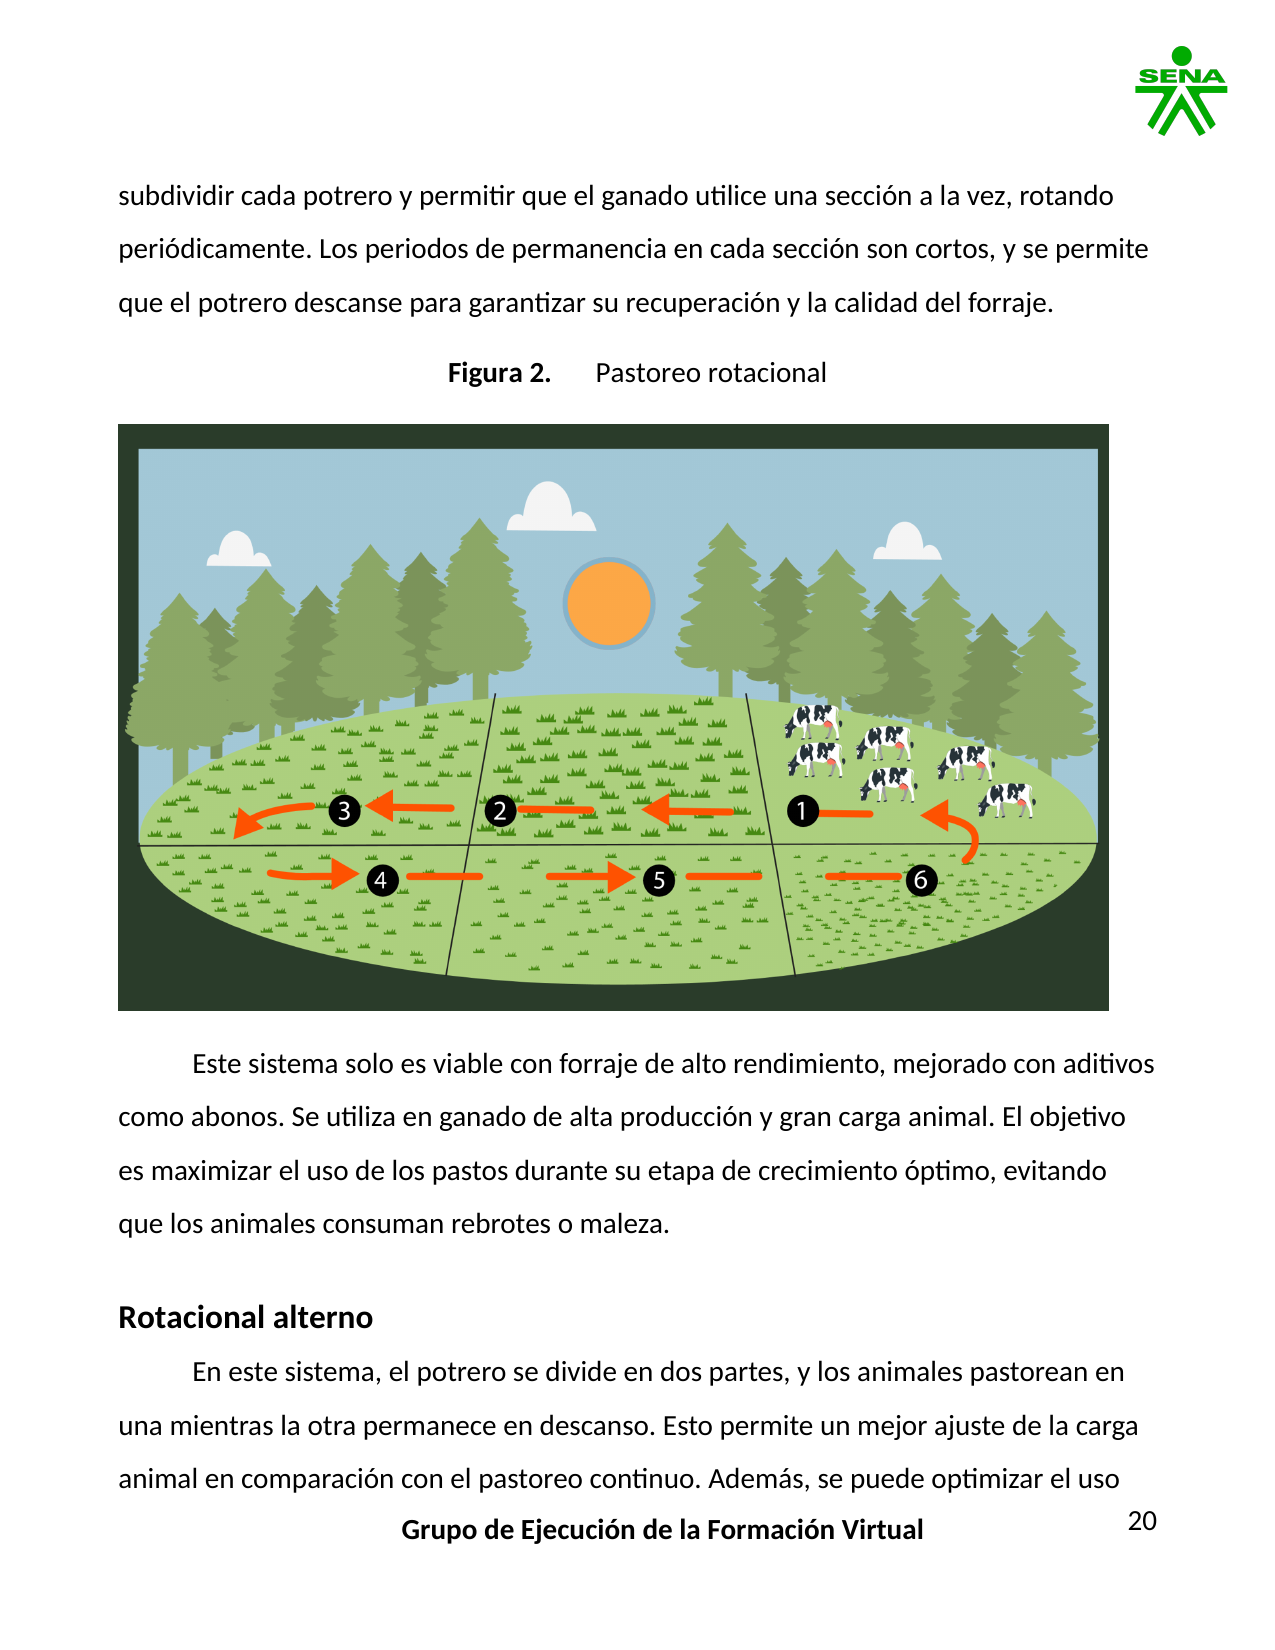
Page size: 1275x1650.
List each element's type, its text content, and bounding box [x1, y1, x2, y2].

text Pastoreo rotacional [118, 354, 1157, 390]
subtitle Rotacional alterno [118, 1296, 1157, 1337]
text Este sistema solo es viable con forraje de alto rendimiento, mejorado con aditivos como abonos. Se utiliza en ganado de alta producción y gran carga animal. El objetivo es maximizar el uso de los pastos durante su etapa de crecimiento óptimo, evitando que los animales consuman rebrotes o maleza. [118, 1045, 1157, 1241]
picture [118, 424, 1109, 1011]
picture [1135, 46, 1228, 136]
